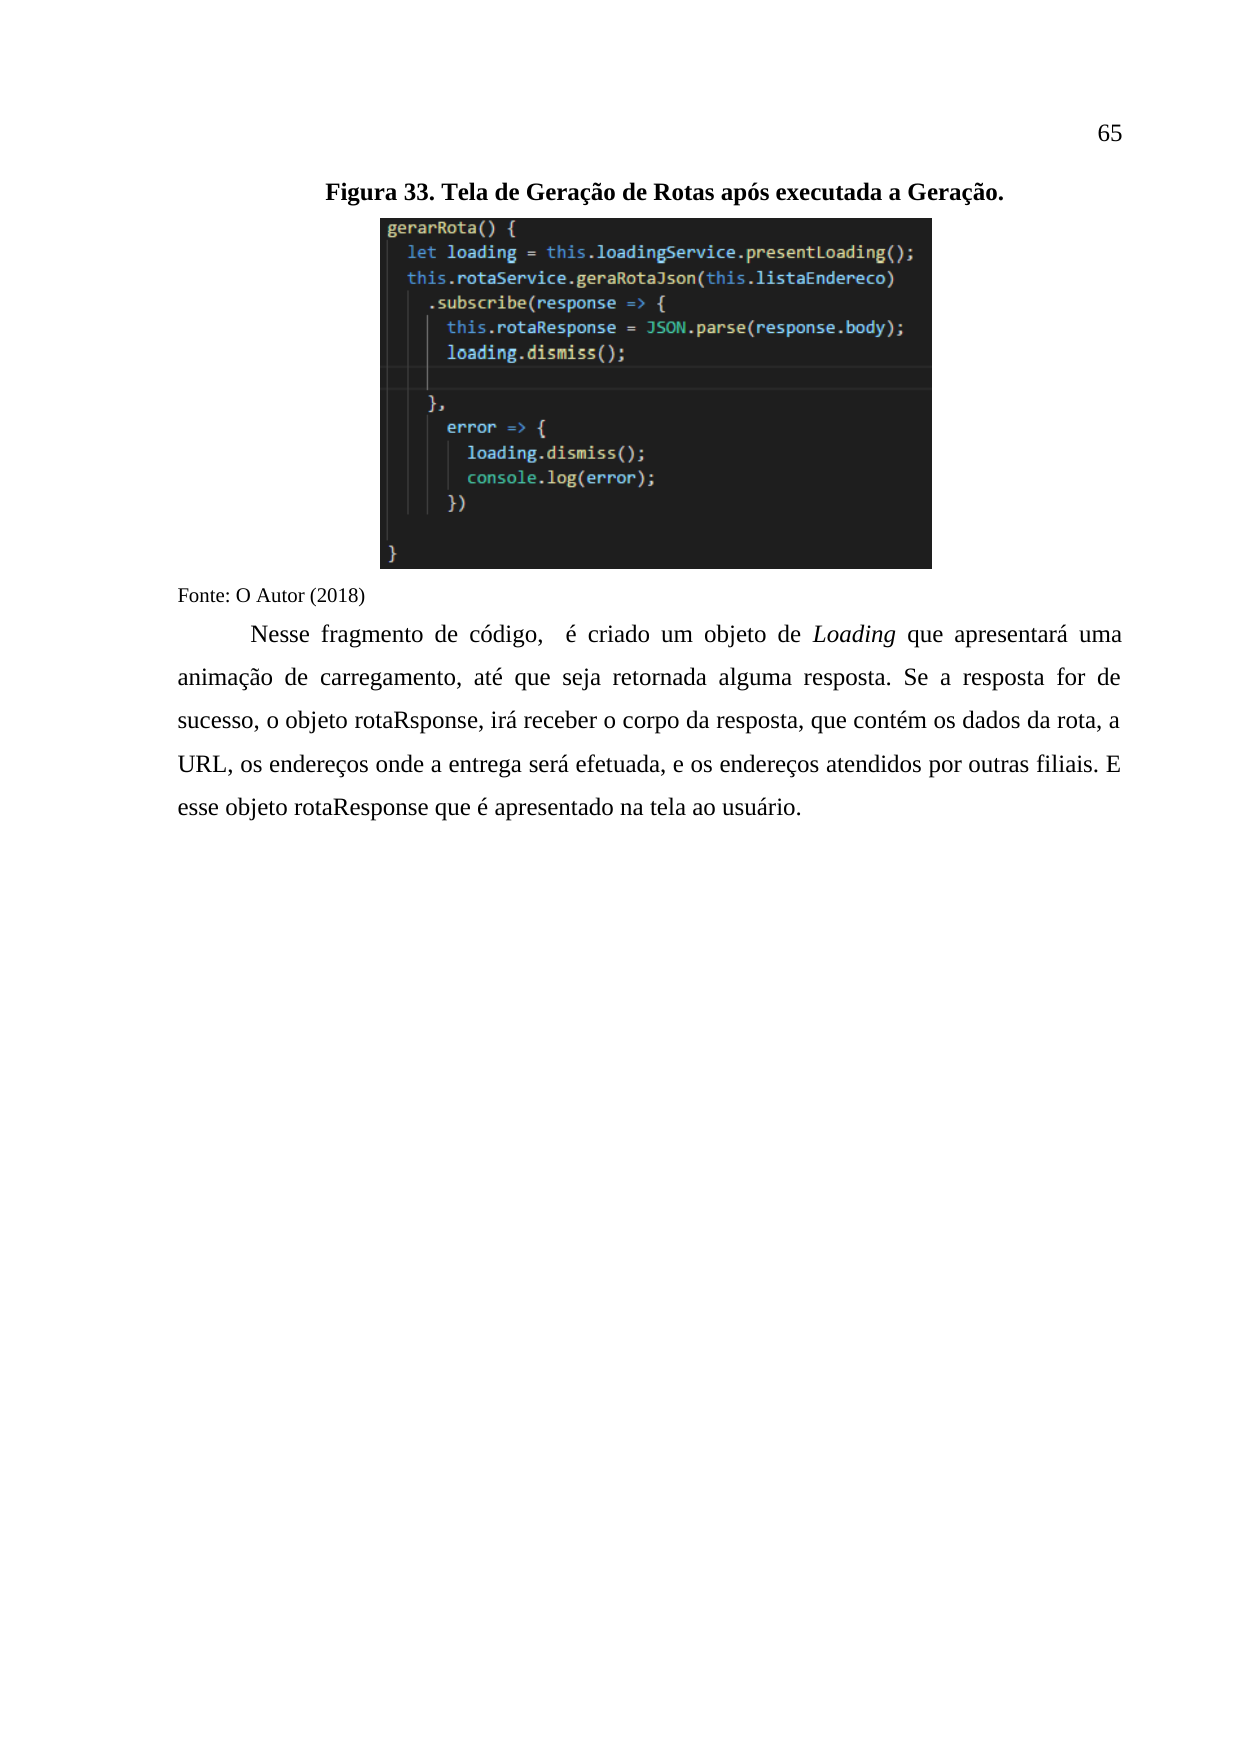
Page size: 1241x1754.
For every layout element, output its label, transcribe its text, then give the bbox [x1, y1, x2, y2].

text Nesse fragmento de código, é criado um objeto de Loading que apresentará uma animação de carregamento, até que seja retornada alguma resposta. Se a resposta for de sucesso, o objeto rotaRsponse, irá receber o corpo da resposta, que contém os dados da rota, a URL, os endereços onde a entrega será efetuada, e os endereços atendidos por outras filiais. E esse objeto rotaResponse que é apresentado na tela ao usuário. [177, 619, 1122, 821]
text Figura 33. Tela de Geração de Rotas após executada a Geração. [207, 177, 1122, 206]
text Fonte: O Autor (2018) [177, 583, 1122, 607]
picture [380, 218, 932, 569]
